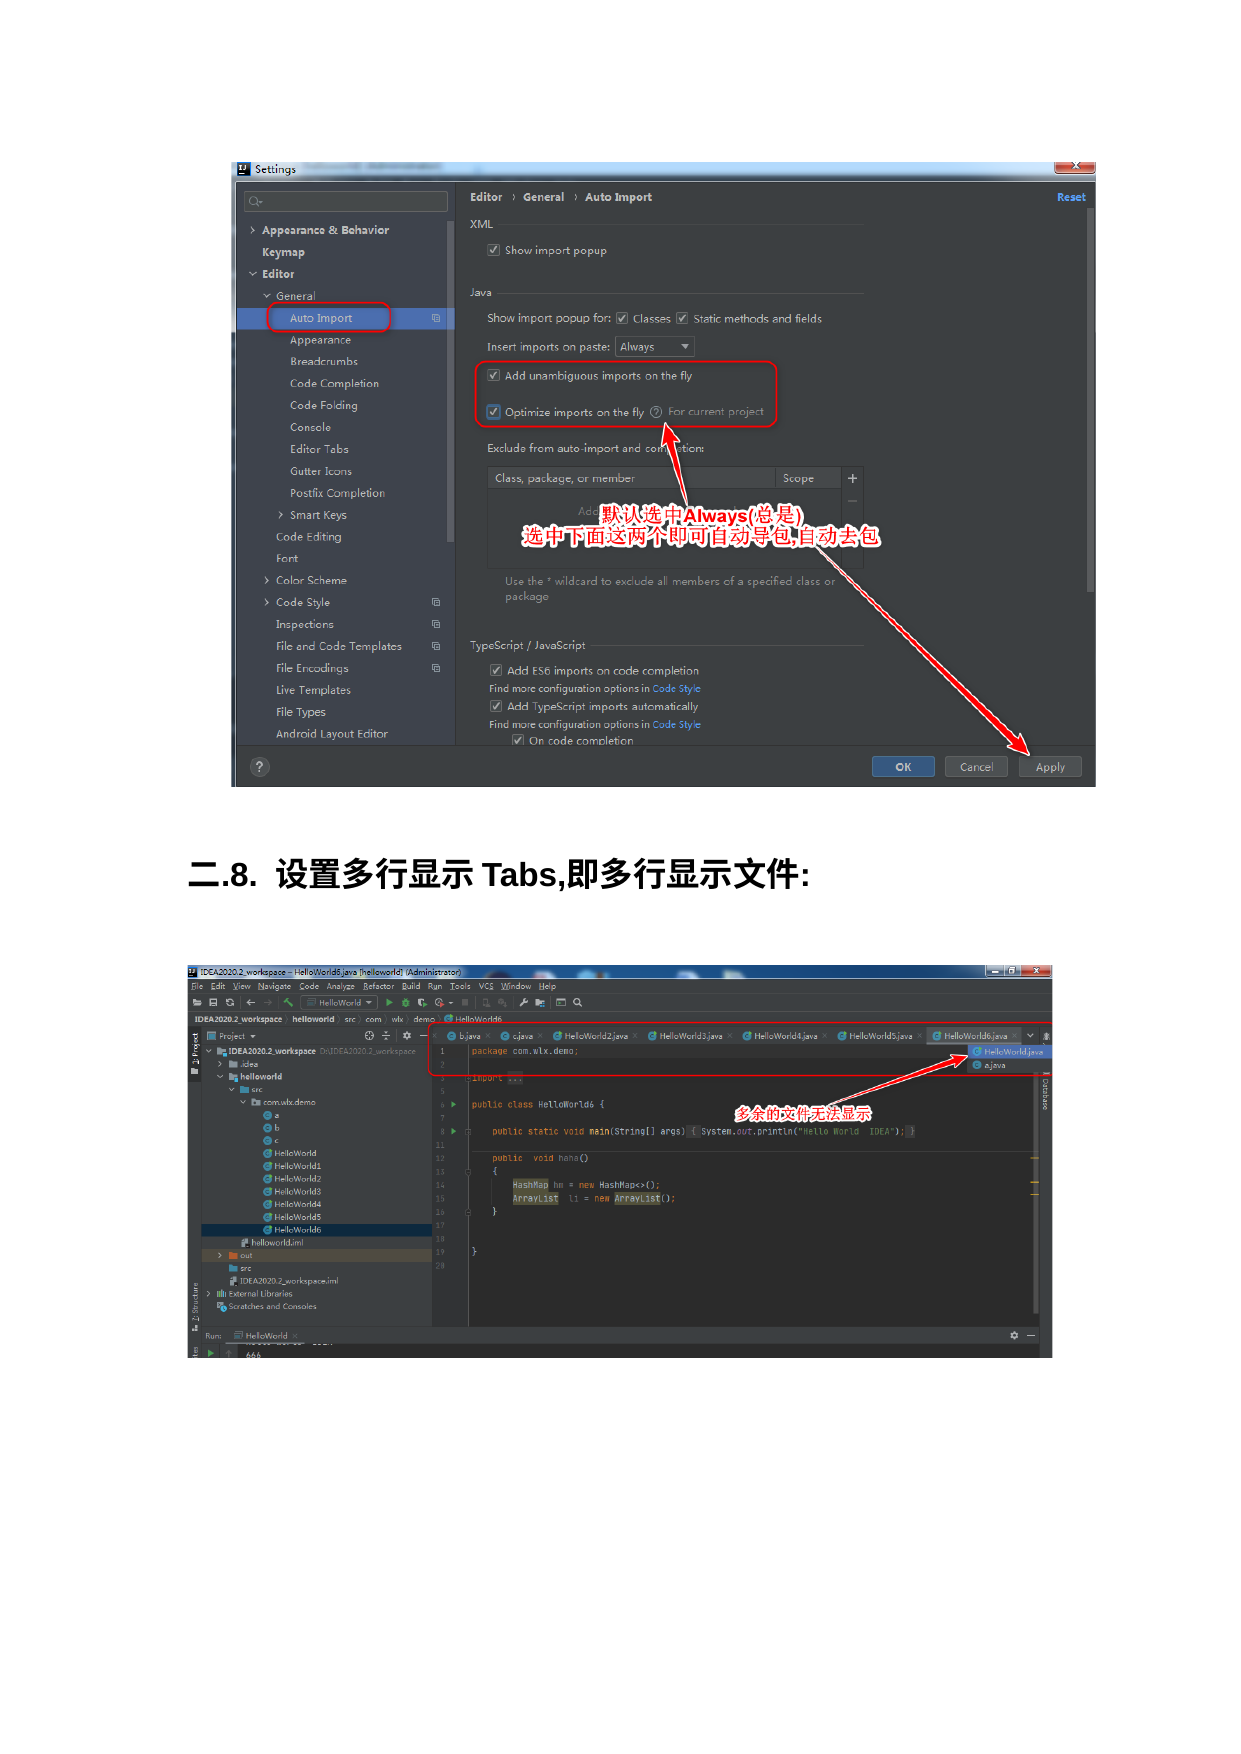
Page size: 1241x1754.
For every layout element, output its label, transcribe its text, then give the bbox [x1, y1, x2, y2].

picture [187, 965, 1053, 1358]
picture [231, 162, 1096, 787]
subtitle 设置多行显示Tabs,即多行显示文件: [187, 839, 1053, 904]
